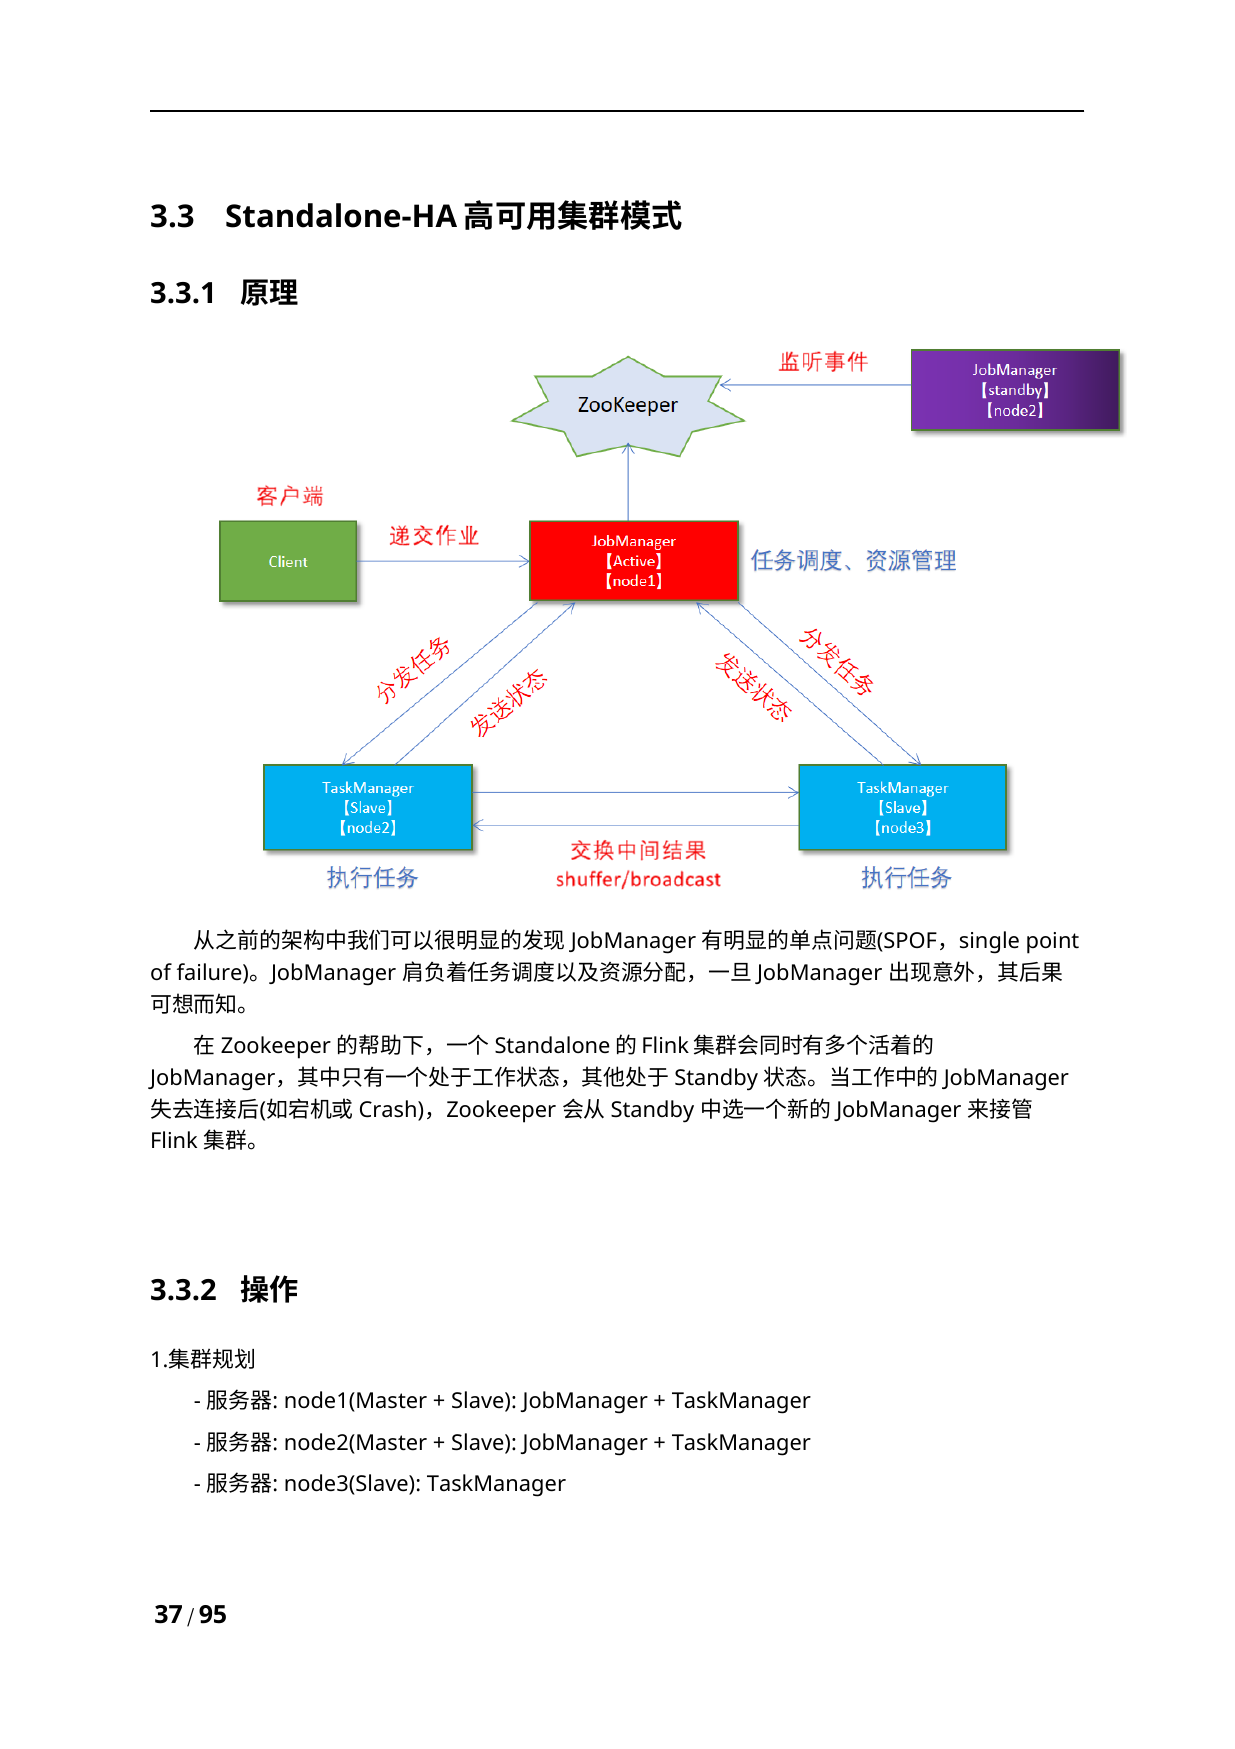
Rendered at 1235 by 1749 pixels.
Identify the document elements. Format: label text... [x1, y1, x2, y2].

subtitle 原理 [150, 269, 1084, 312]
text 在 Zookeeper 的帮助下，一个 Standalone的Flink集群会同时有多个活着的 JobManager，其中只有一个处于工作状态，其他处于 Standby 状态。当工作中的 JobManager 失去连接后(如宕机或 Crash)，Zookeeper 会从 Standby 中选一个新的 JobManager 来接管 Flink 集群。 [150, 1028, 1084, 1155]
subtitle 操作 [150, 1267, 1084, 1309]
text - 服务器: node2(Master + Slave): JobManager + TaskManager [150, 1424, 1084, 1456]
picture [193, 344, 1128, 914]
text 1.集群规划 [150, 1342, 1084, 1373]
text - 服务器: node3(Slave): TaskManager [150, 1466, 1084, 1498]
subtitle Standalone-HA高可用集群模式 [150, 192, 1084, 237]
text 从之前的架构中我们可以很明显的发现 JobManager 有明显的单点问题(SPOF，single point of failure)。JobManager 肩负着任务调度以及资源分配，一旦 JobManager 出现意外，其后果可想而知。 [150, 923, 1084, 1018]
text - 服务器: node1(Master + Slave): JobManager + TaskManager [150, 1383, 1084, 1415]
